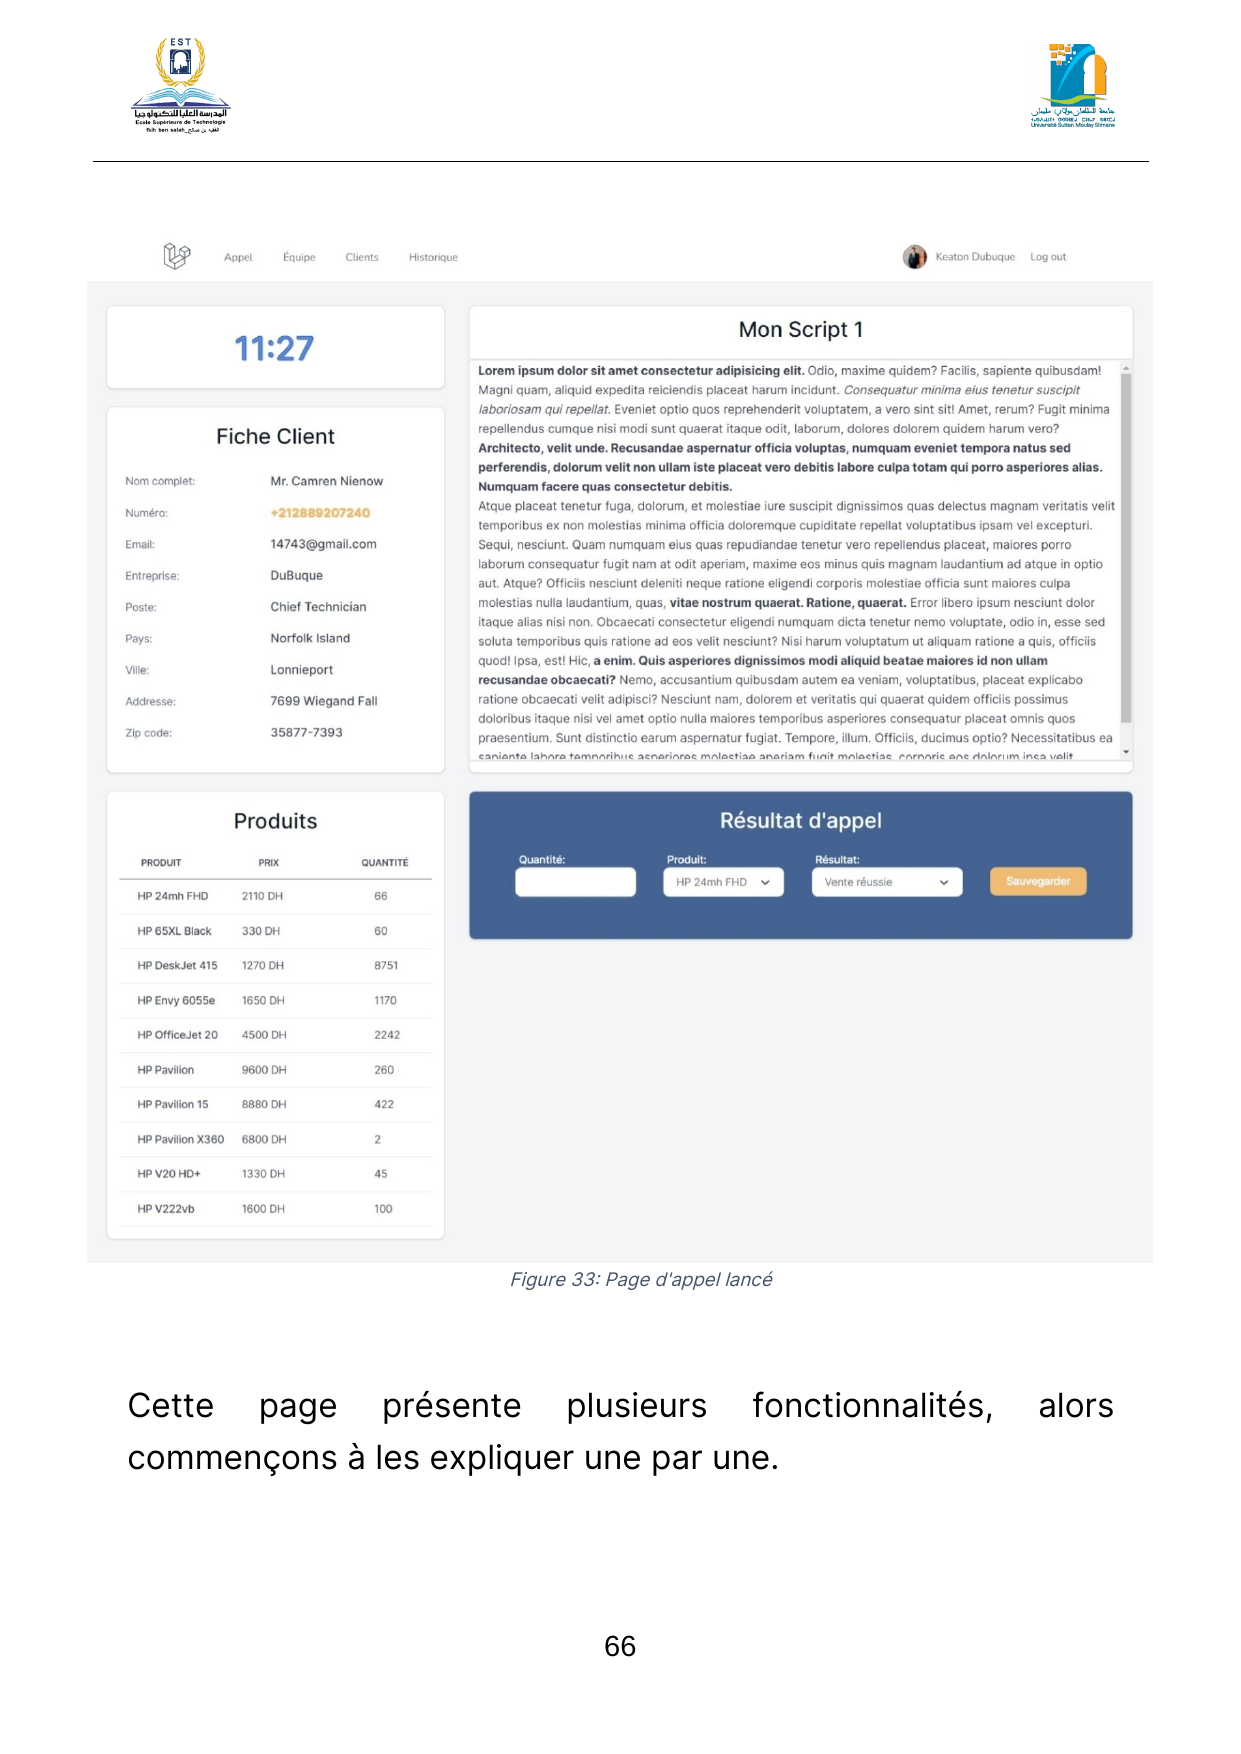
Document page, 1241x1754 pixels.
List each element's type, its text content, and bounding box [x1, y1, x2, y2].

picture [87, 233, 1153, 1263]
picture [126, 23, 236, 149]
text Cette page présente plusieurs fonctionnalités, alors commençons à les expliquer une par une. [127, 1385, 1115, 1478]
picture [1031, 44, 1115, 128]
